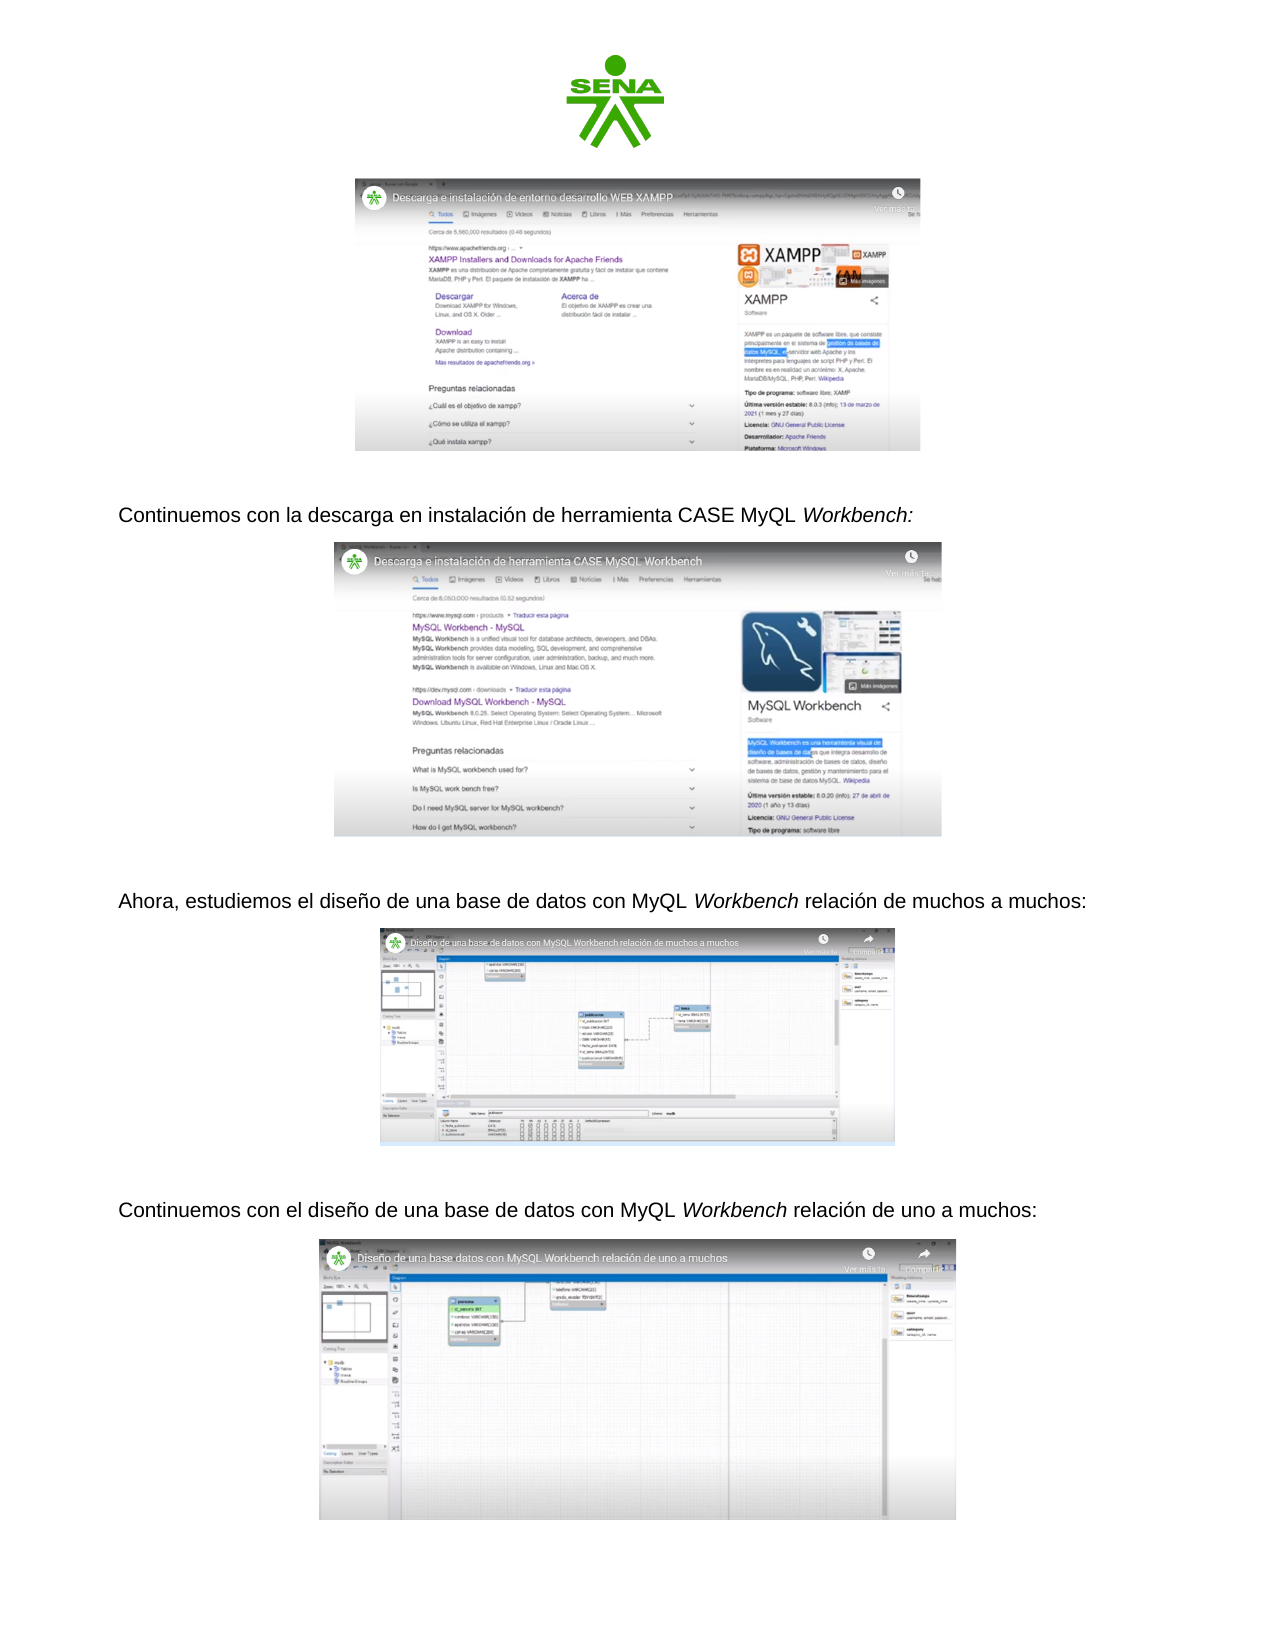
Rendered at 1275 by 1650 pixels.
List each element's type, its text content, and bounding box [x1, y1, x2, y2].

list Ahora, estudiemos el diseño de una base de datos con MyQL Workbench relación de muchos a muchos: [118, 889, 1157, 913]
list Continuemos con el diseño de una base de datos con MyQL Workbench relación de uno a muchos: [118, 1198, 1157, 1222]
picture [333, 542, 942, 837]
picture [354, 177, 921, 451]
picture [380, 928, 896, 1146]
picture [319, 1238, 957, 1520]
list Continuemos con la descarga en instalación de herramienta CASE MyQL Workbench: [118, 503, 1157, 527]
picture [566, 55, 664, 148]
